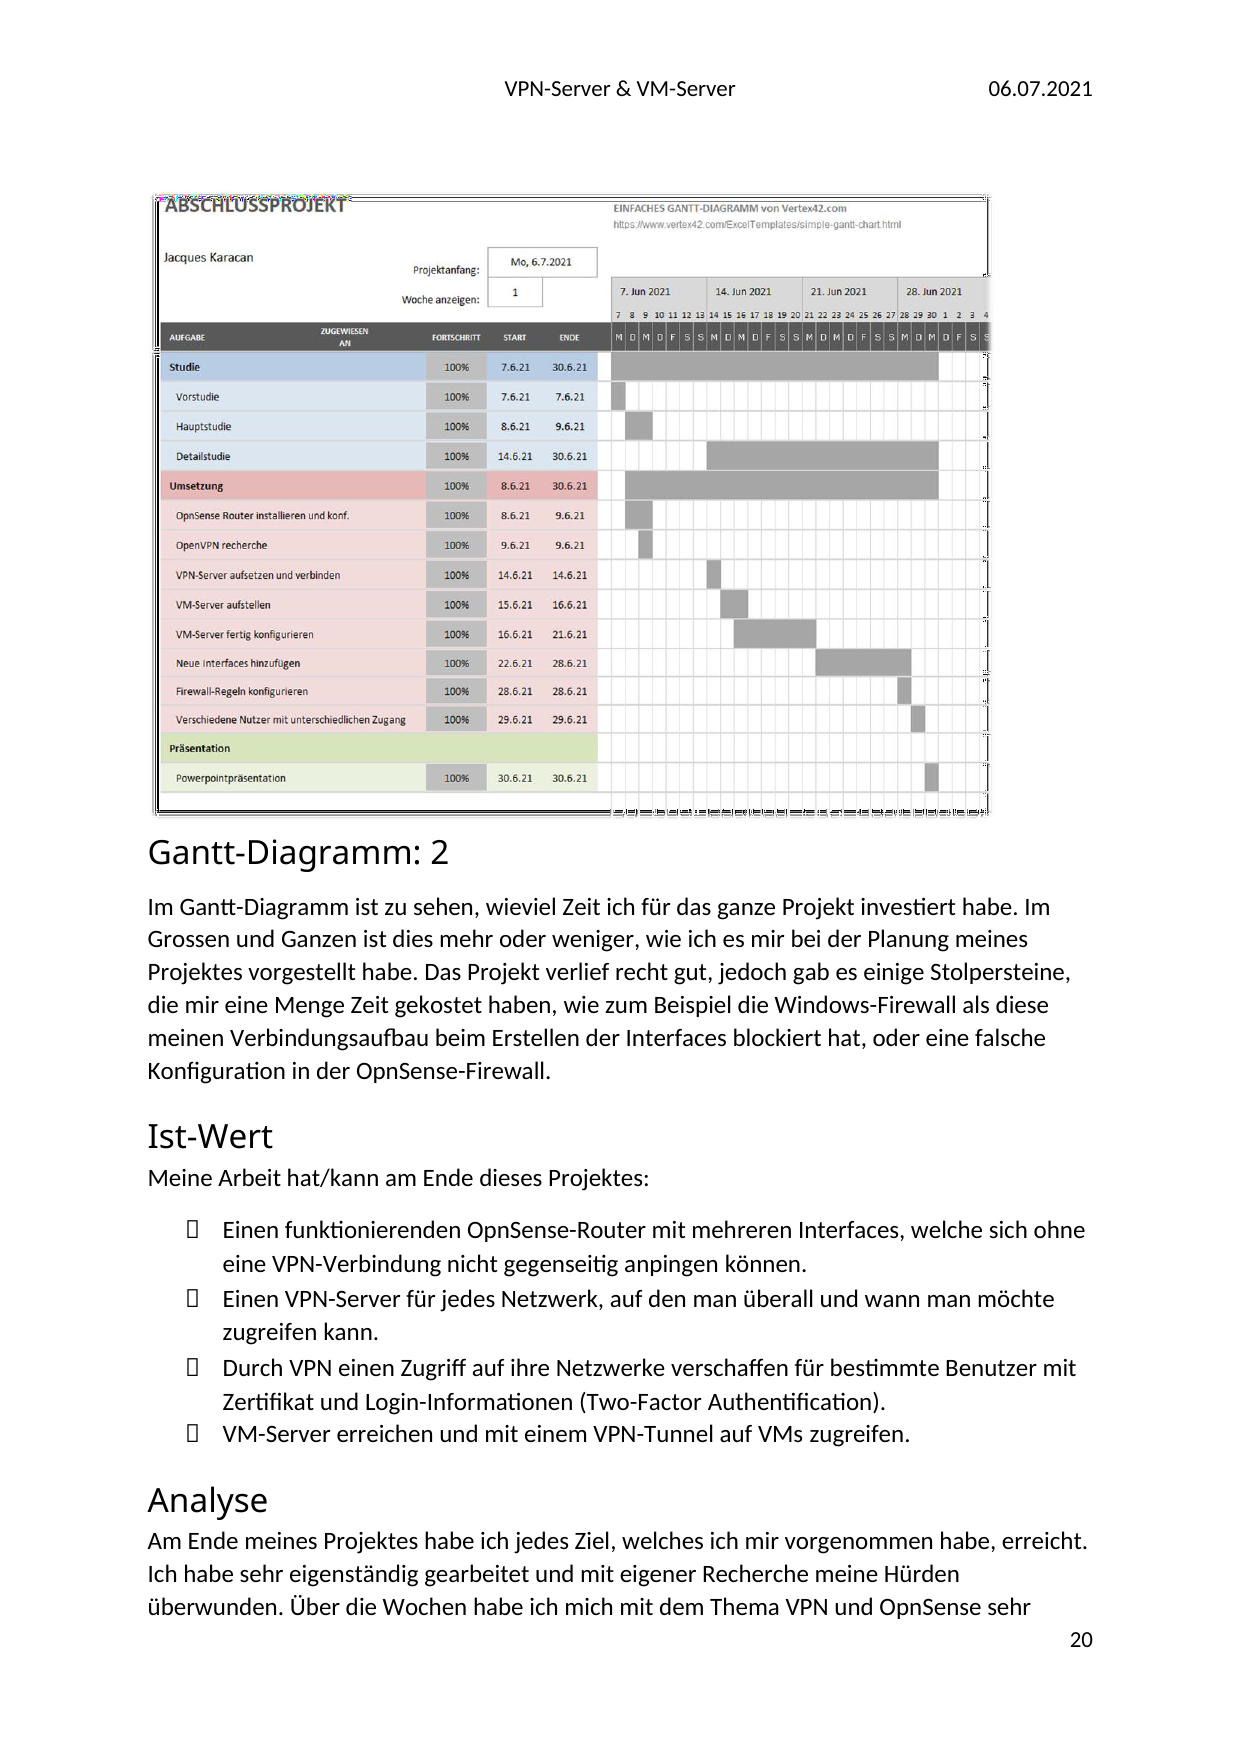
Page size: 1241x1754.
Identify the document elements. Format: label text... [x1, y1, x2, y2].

list Einen funktionierenden OpnSense-Router mit mehreren Interfaces, welche sich ohne eine VPN-Verbindung nicht gegenseitig anpingen können. [185, 1211, 1086, 1278]
text Im Gantt-Diagramm ist zu sehen, wieviel Zeit ich für das ganze Projekt investiert habe. Im Grossen und Ganzen ist dies mehr oder weniger, wie ich es mir bei der Planung meines Projektes vorgestellt habe. Das Projekt verlief recht gut, jedoch gab es einige Stolpersteine, die mir eine Menge Zeit gekostet haben, wie zum Beispiel die Windows-Firewall als diese meinen Verbindungsaufbau beim Erstellen der Interfaces blockiert hat, oder eine falsche Konfiguration in der OpnSense-Firewall. [147, 891, 1074, 1086]
list Einen VPN-Server für jedes Netzwerk, auf den man überall und wann man möchte zugreifen kann. [185, 1281, 1056, 1347]
text Meine Arbeit hat/kann am Ende dieses Projektes: [147, 1162, 1240, 1192]
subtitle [147, 1525, 1091, 1622]
list VM-Server erreichen und mit einem VPN-Tunnel auf VMs zugreifen. [185, 1419, 1240, 1449]
picture [147, 189, 995, 821]
subtitle Analyse [147, 1477, 1240, 1522]
list Durch VPN einen Zugriff auf ihre Netzwerke verschaffen für bestimmte Benutzer mit Zertifikat und Login-Informationen (Two-Factor Authentification). [185, 1349, 1079, 1416]
subtitle Ist-Wert [147, 1113, 1240, 1158]
